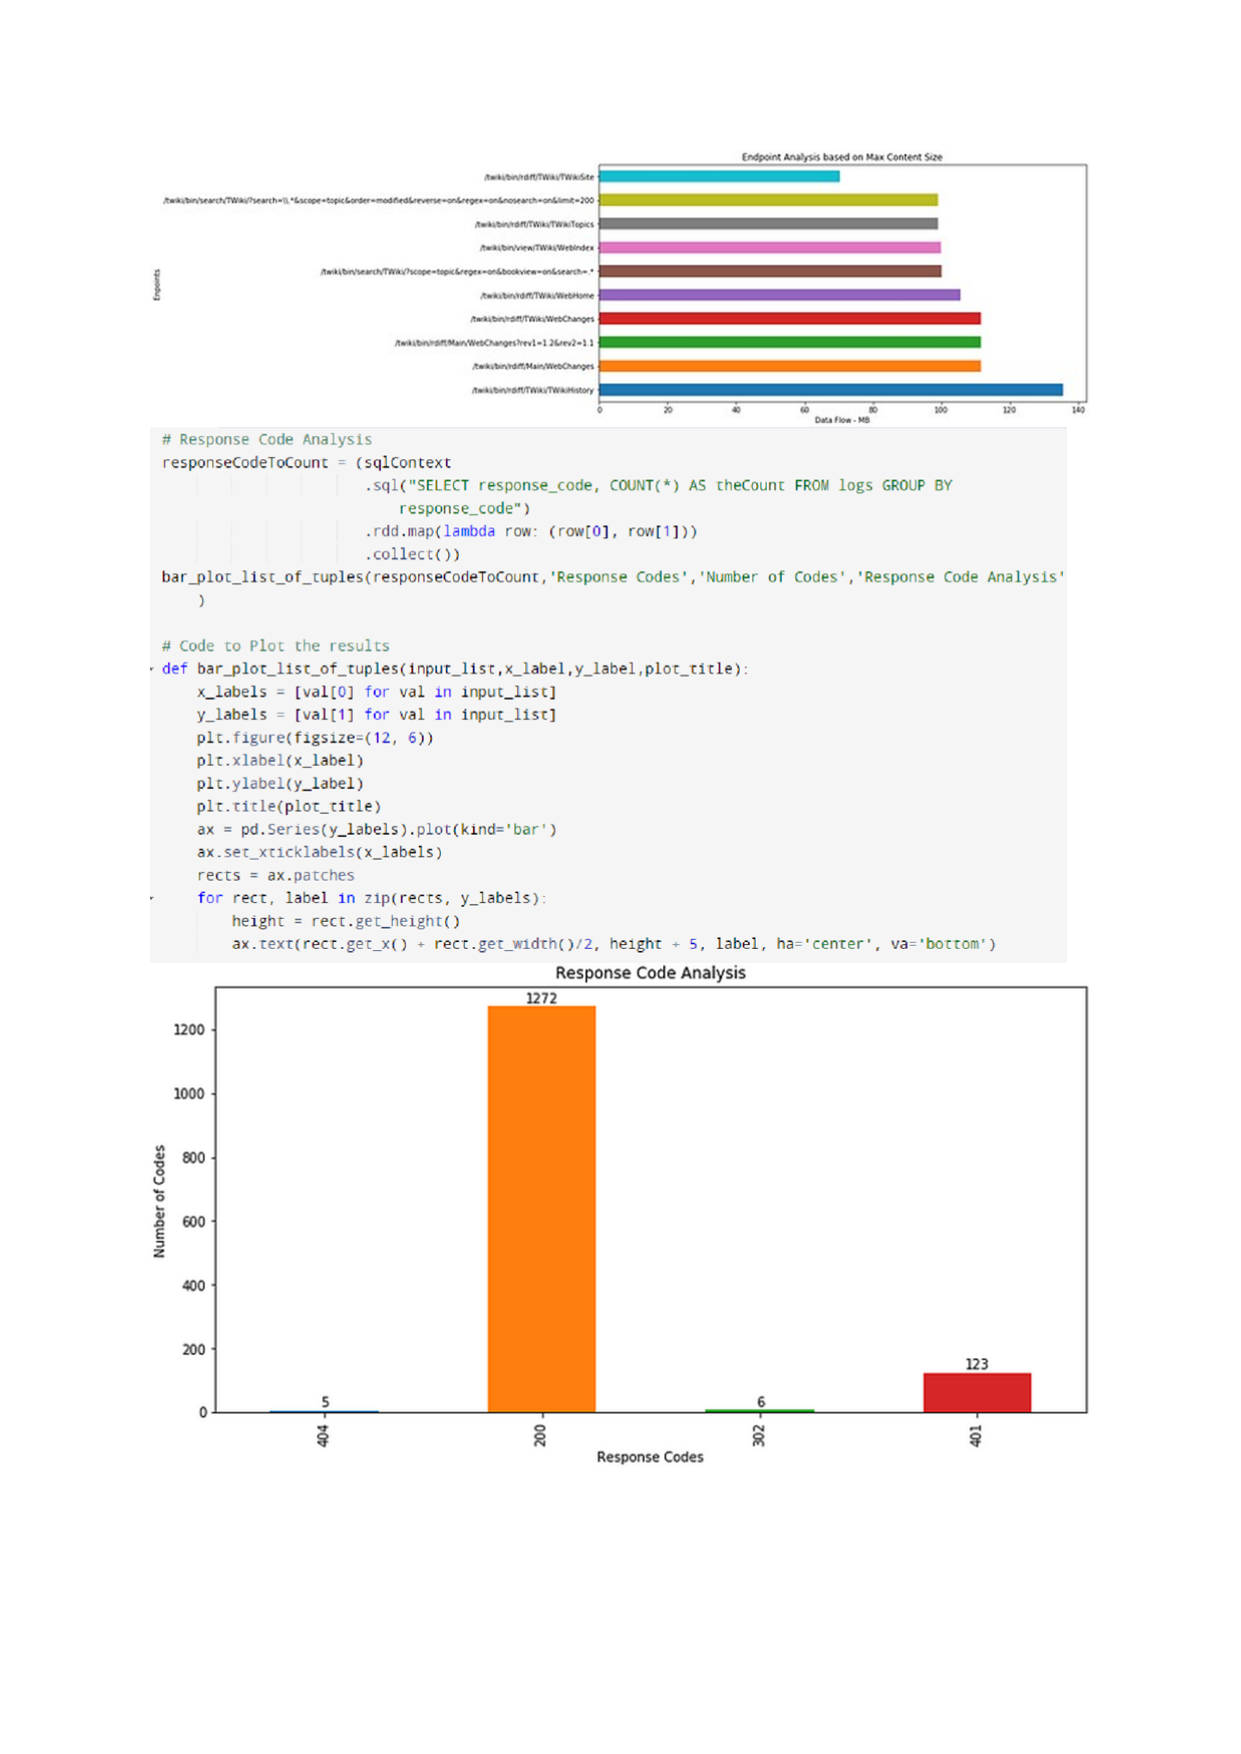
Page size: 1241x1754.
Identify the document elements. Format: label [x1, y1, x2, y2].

picture [150, 150, 1091, 1468]
